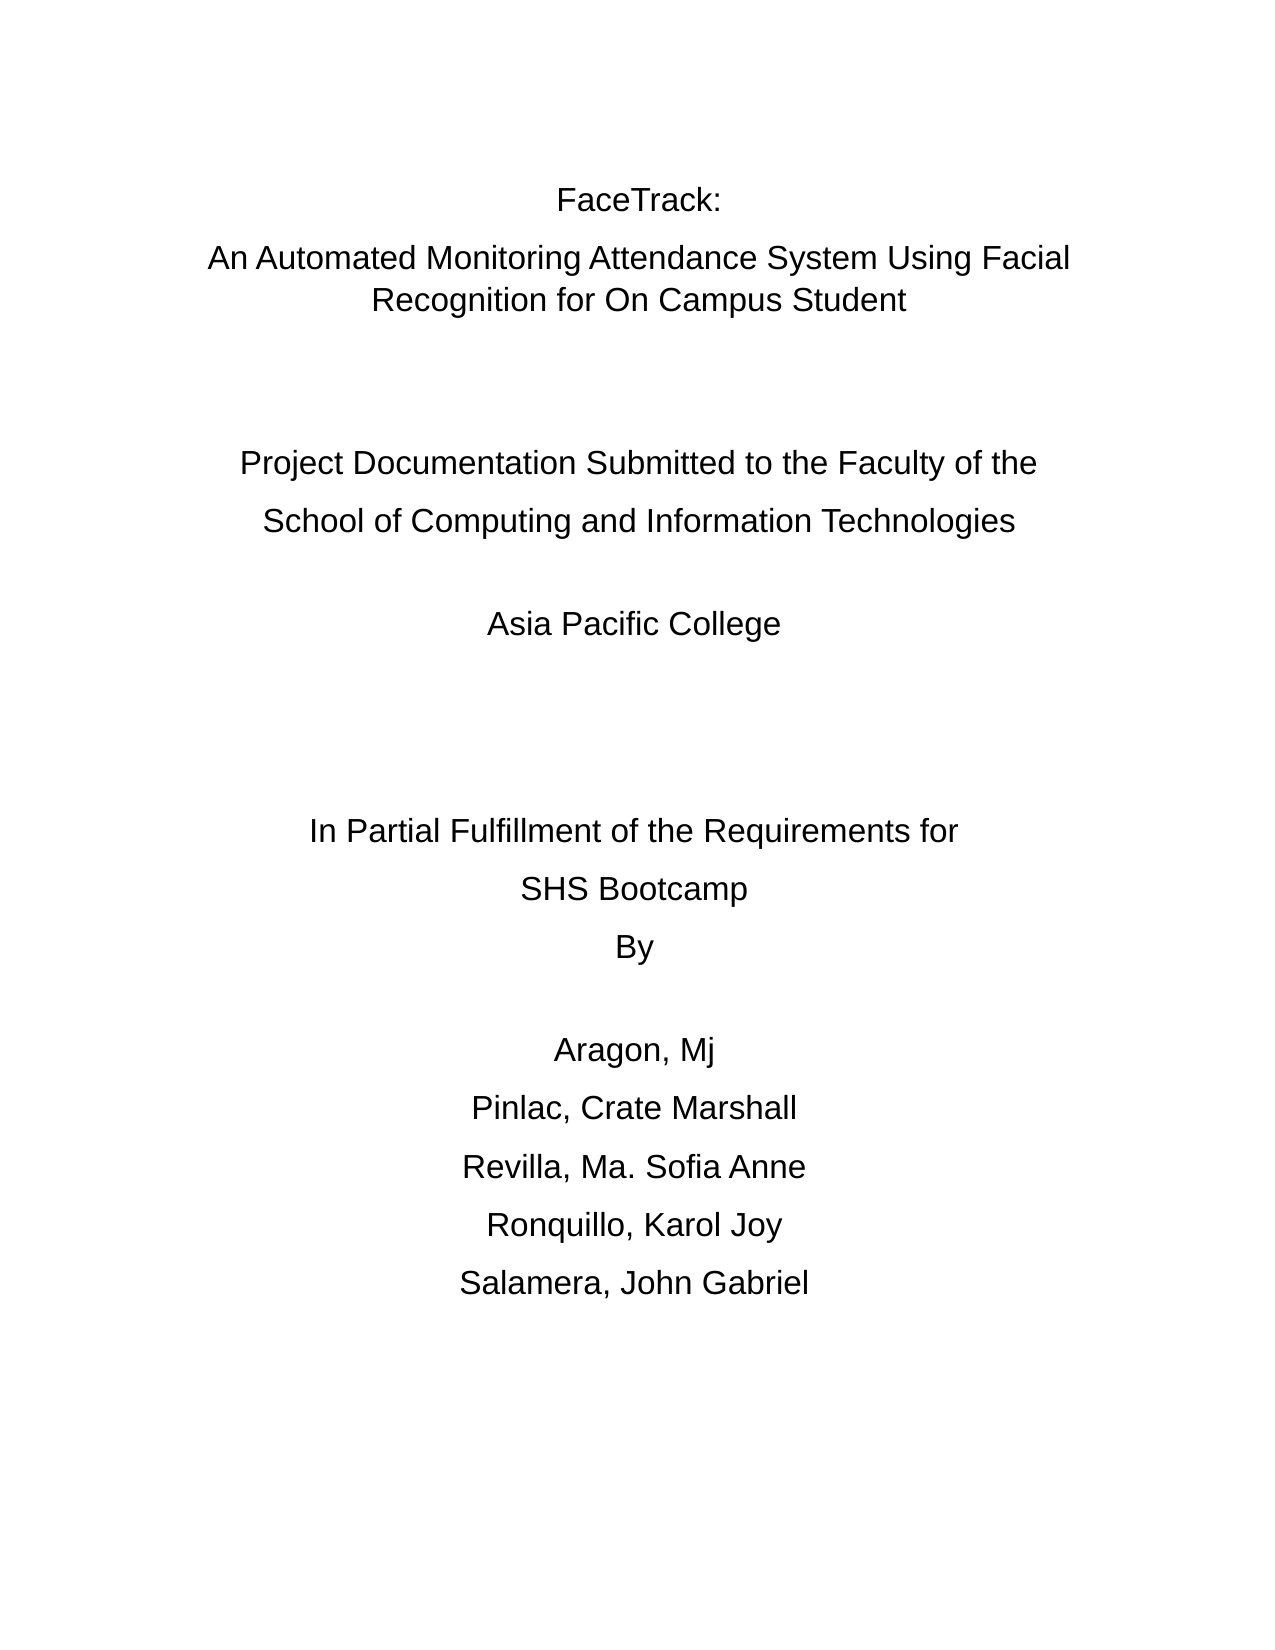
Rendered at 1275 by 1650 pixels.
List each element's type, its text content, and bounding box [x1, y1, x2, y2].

text By [187, 927, 1082, 965]
text SHS Bootcamp [187, 869, 1081, 907]
text Asia Pacific College [187, 604, 1081, 643]
text Pinlac, Crate Marshall [150, 1088, 1118, 1127]
text FaceTrack: [153, 180, 1125, 218]
text An Automated Monitoring Attendance System Using Facial Recognition for On Campus Student [153, 238, 1125, 318]
text Ronquillo, Karol Joy [150, 1205, 1118, 1243]
text Project Documentation Submitted to the Faculty of the School of Computing and Information Technologies [187, 443, 1091, 539]
text Aragon, Mj [150, 1030, 1118, 1069]
text Salamera, John Gabriel [150, 1263, 1118, 1302]
text In Partial Fulfillment of the Requirements for [187, 811, 1081, 849]
text Revilla, Ma. Sofia Anne [150, 1147, 1118, 1185]
